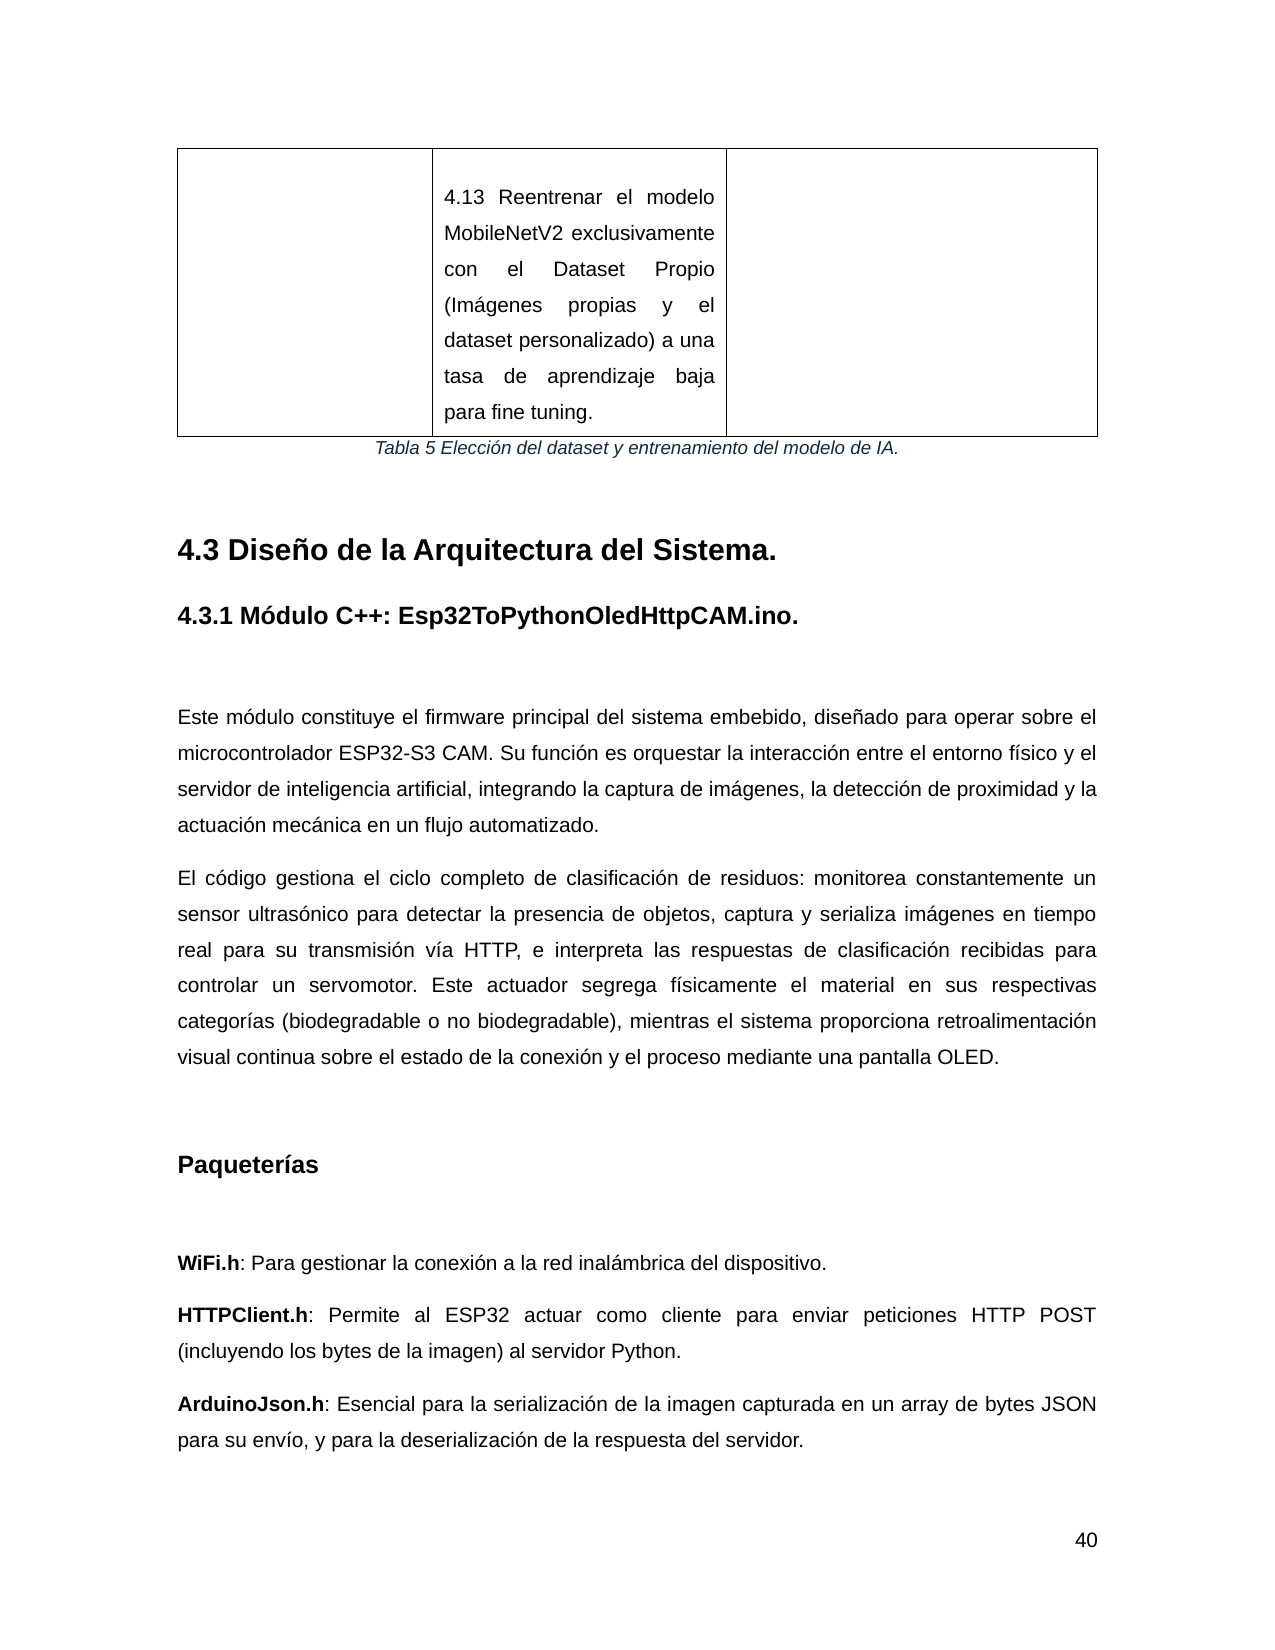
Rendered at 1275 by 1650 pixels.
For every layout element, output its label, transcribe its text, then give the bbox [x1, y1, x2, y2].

text ArduinoJson.h: Esencial para la serialización de la imagen capturada en un array de bytes JSON para su envío, y para la deserialización de la respuesta del servidor. [177, 1391, 1098, 1451]
text Tabla 5 Elección del dataset y entrenamiento del modelo de IA. [177, 437, 1098, 459]
text Este módulo constituye el firmware principal del sistema embebido, diseñado para operar sobre el microcontrolador ESP32-S3 CAM. Su función es orquestar la interacción entre el entorno físico y el servidor de inteligencia artificial, integrando la captura de imágenes, la detección de proximidad y la actuación mecánica en un flujo automatizado. [177, 705, 1098, 837]
text HTTPClient.h: Permite al ESP32 actuar como cliente para enviar peticiones HTTP POST (incluyendo los bytes de la imagen) al servidor Python. [177, 1303, 1098, 1363]
text El código gestiona el ciclo completo de clasificación de residuos: monitorea constantemente un sensor ultrasónico para detectar la presencia de objetos, captura y serializa imágenes en tiempo real para su transmisión vía HTTP, e interpreta las respuestas de clasificación recibidas para controlar un servomotor. Este actuador segrega físicamente el material en sus respectivas categorías (biodegradable o no biodegradable), mientras el sistema proporciona retroalimentación visual continua sobre el estado de la conexión y el proceso mediante una pantalla OLED. [177, 866, 1098, 1069]
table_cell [178, 149, 432, 436]
subtitle Paqueterías [177, 1150, 1098, 1179]
text WiFi.h: Para gestionar la conexión a la red inalámbrica del dispositivo. [177, 1250, 1098, 1274]
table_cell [433, 149, 726, 436]
subtitle 4.3 Diseño de la Arquitectura del Sistema. [177, 532, 1098, 567]
text 4.3.1 Módulo C++: Esp32ToPythonOledHttpCAM.ino. [177, 601, 1098, 630]
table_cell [727, 149, 1097, 436]
